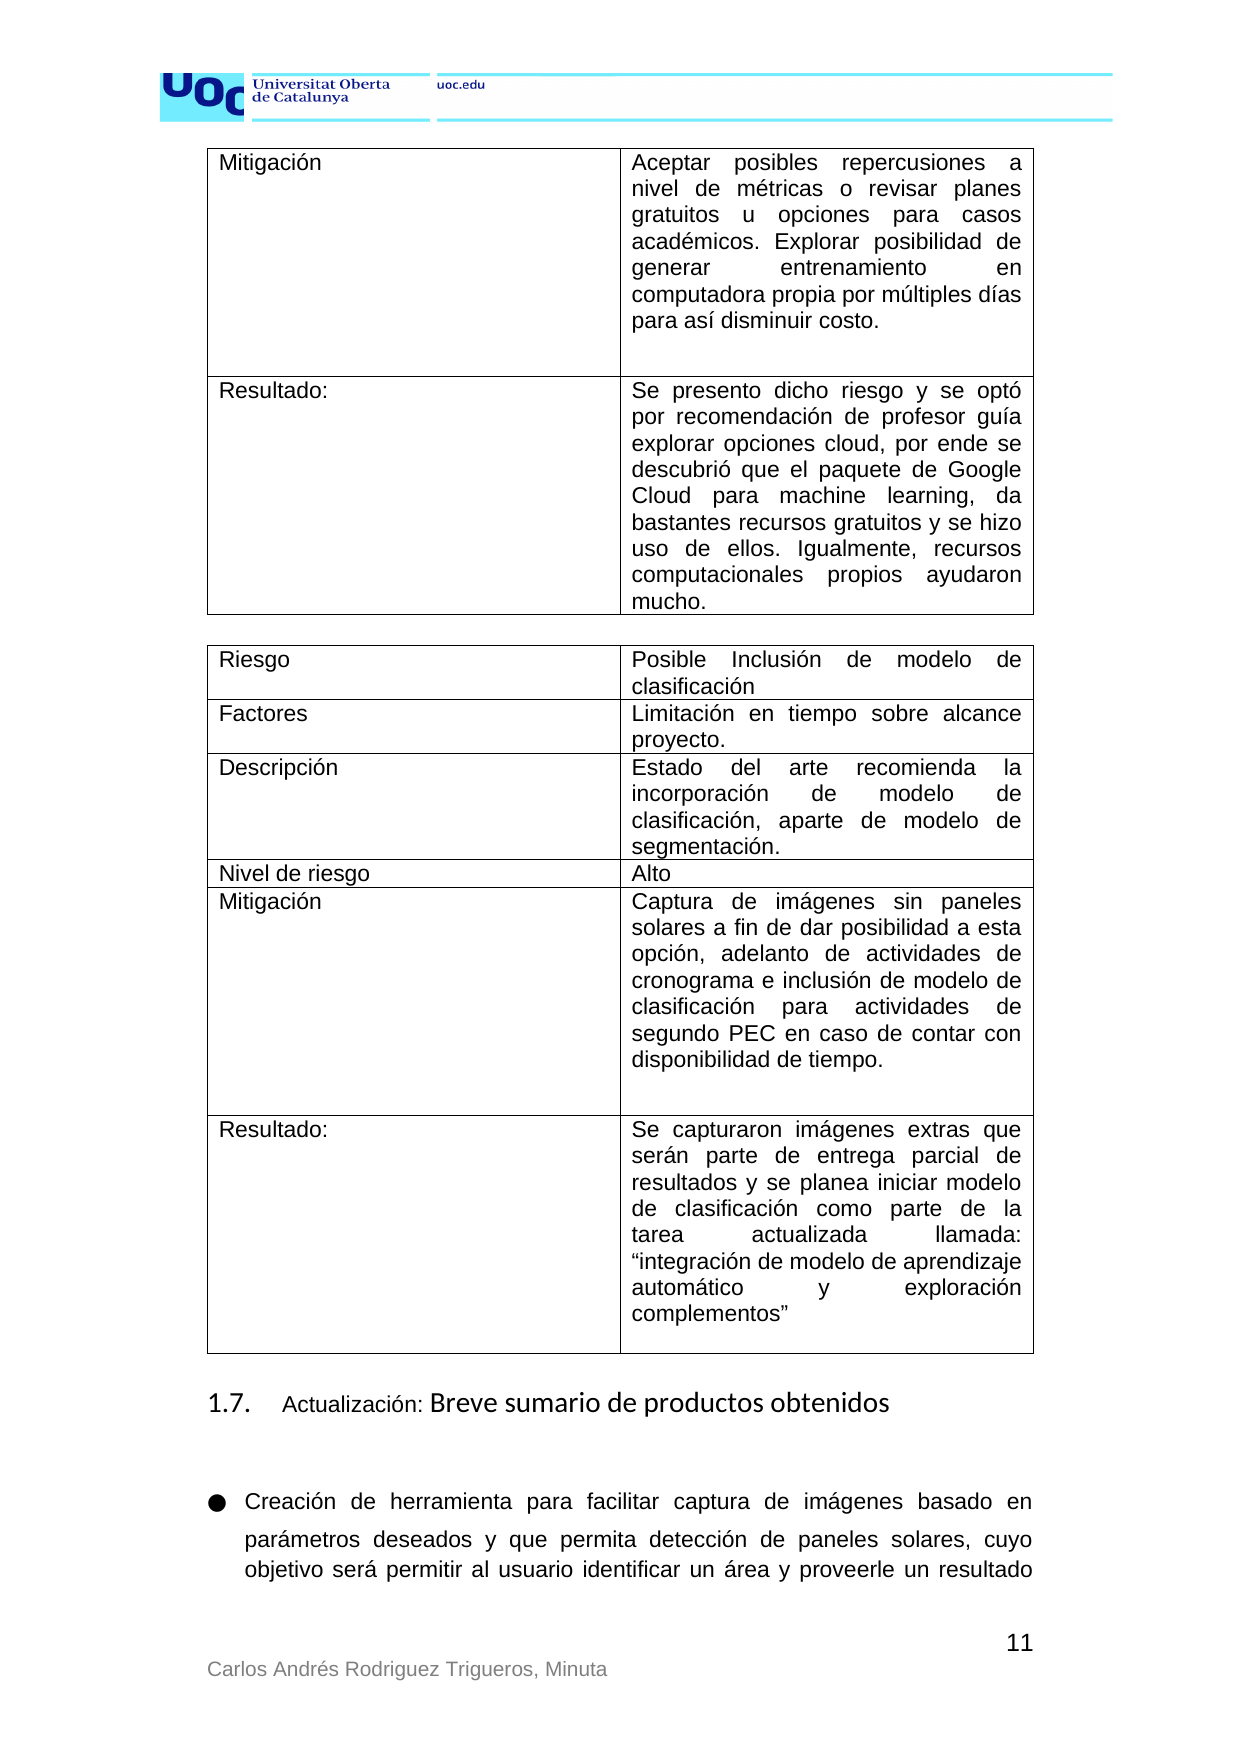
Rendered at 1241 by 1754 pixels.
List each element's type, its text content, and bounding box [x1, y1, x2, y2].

table_cell Resultado: [208, 1116, 620, 1353]
table_cell Resultado: [208, 377, 620, 614]
table_cell Alto [621, 860, 1033, 887]
table_cell Aceptar posibles repercusiones a nivel de métricas o revisar planes gratuitos u opciones para casos académicos. Explorar posibilidad de generar entrenamiento en computadora propia por múltiples días para así disminuir costo. [621, 149, 1033, 376]
table_header Posible Inclusión de modelo de clasificación [621, 646, 1033, 699]
table_cell Descripción [208, 754, 620, 859]
list Actualización: Breve sumario de productos obtenidos [207, 1384, 1033, 1420]
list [207, 1475, 1033, 1583]
table_cell Factores [208, 700, 620, 753]
table_header Riesgo [208, 646, 620, 699]
table_cell Estado del arte recomienda la incorporación de modelo de clasificación, aparte de modelo de segmentación. [621, 754, 1033, 859]
table_cell Limitación en tiempo sobre alcance proyecto. [621, 700, 1033, 753]
table_cell Captura de imágenes sin paneles solares a fin de dar posibilidad a esta opción, adelanto de actividades de cronograma e inclusión de modelo de clasificación para actividades de segundo PEC en caso de contar con disponibilidad de tiempo. [621, 888, 1033, 1115]
table_cell Se capturaron imágenes extras que serán parte de entrega parcial de resultados y se planea iniciar modelo de clasificación como parte de la tarea actualizada llamada: “integración de modelo de aprendizaje automático y exploración complementos” [621, 1116, 1033, 1353]
table_cell Se presento dicho riesgo y se optó por recomendación de profesor guía explorar opciones cloud, por ende se descubrió que el paquete de Google Cloud para machine learning, da bastantes recursos gratuitos y se hizo uso de ellos. Igualmente, recursos computacionales propios ayudaron mucho. [621, 377, 1033, 614]
table_cell Mitigación [208, 149, 620, 376]
table_cell Nivel de riesgo [208, 860, 620, 887]
table_cell Mitigación [208, 888, 620, 1115]
picture [159, 73, 1113, 124]
